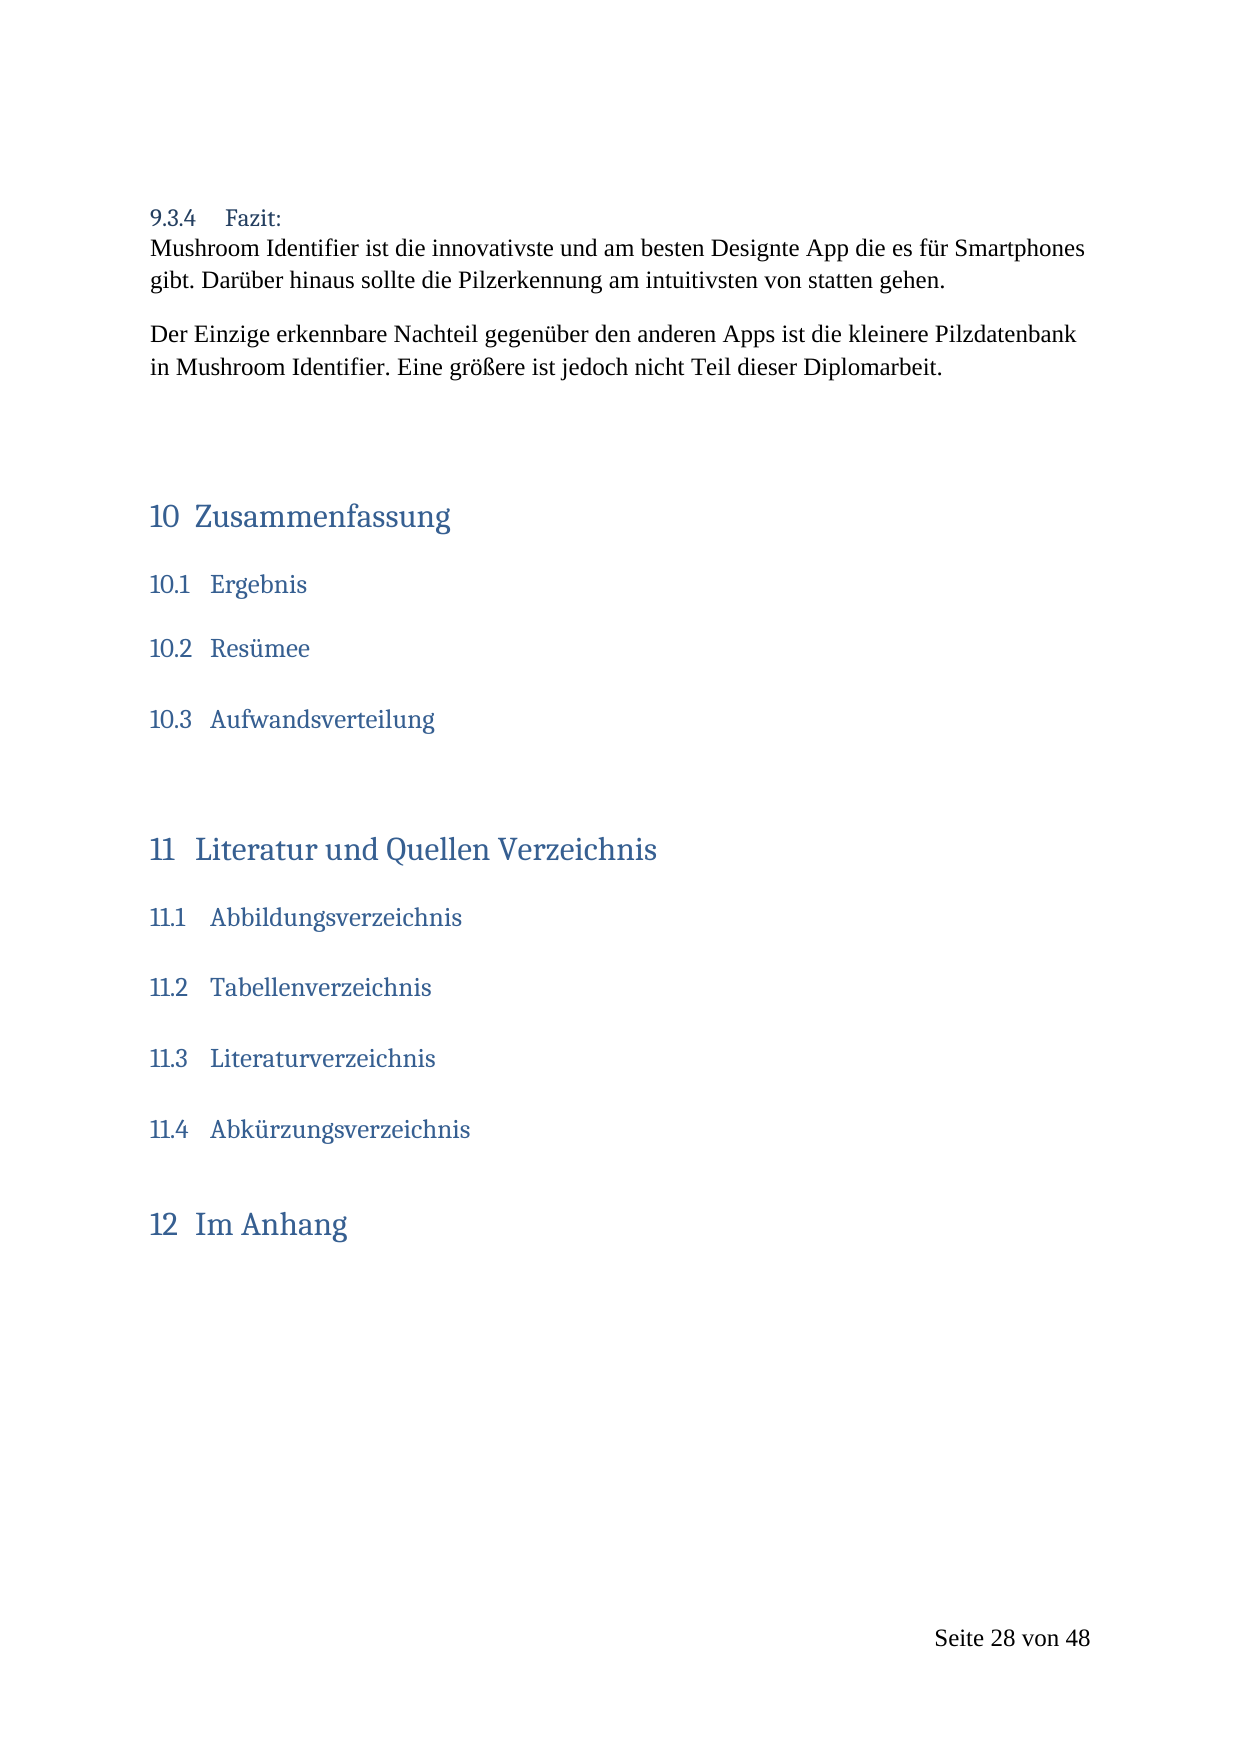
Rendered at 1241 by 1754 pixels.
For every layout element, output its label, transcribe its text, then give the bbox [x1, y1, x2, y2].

subtitle Ergebnis [150, 569, 1090, 600]
subtitle Abbildungsverzeichnis [150, 902, 1090, 933]
text Der Einzige erkennbare Nachteil gegenüber den anderen Apps ist die kleinere Pilzdatenbank in Mushroom Identifier. Eine größere ist jedoch nicht Teil dieser Diplomarbeit. [150, 319, 1090, 381]
subtitle Literatur und Quellen Verzeichnis [150, 831, 1090, 869]
subtitle Zusammenfassung [150, 498, 1090, 536]
subtitle Im Anhang [150, 1205, 1090, 1243]
subtitle Aufwandsverteilung [150, 704, 1090, 735]
text Mushroom Identifier ist die innovativste und am besten Designte App die es für Smartphones gibt. Darüber hinaus sollte die Pilzerkennung am intuitivsten von statten gehen. [150, 233, 1090, 294]
subtitle Fazit: [150, 204, 1090, 233]
subtitle Resümee [150, 633, 1090, 664]
subtitle Literaturverzeichnis [150, 1043, 1090, 1074]
subtitle Abkürzungsverzeichnis [150, 1114, 1090, 1145]
subtitle Tabellenverzeichnis [150, 972, 1090, 1003]
